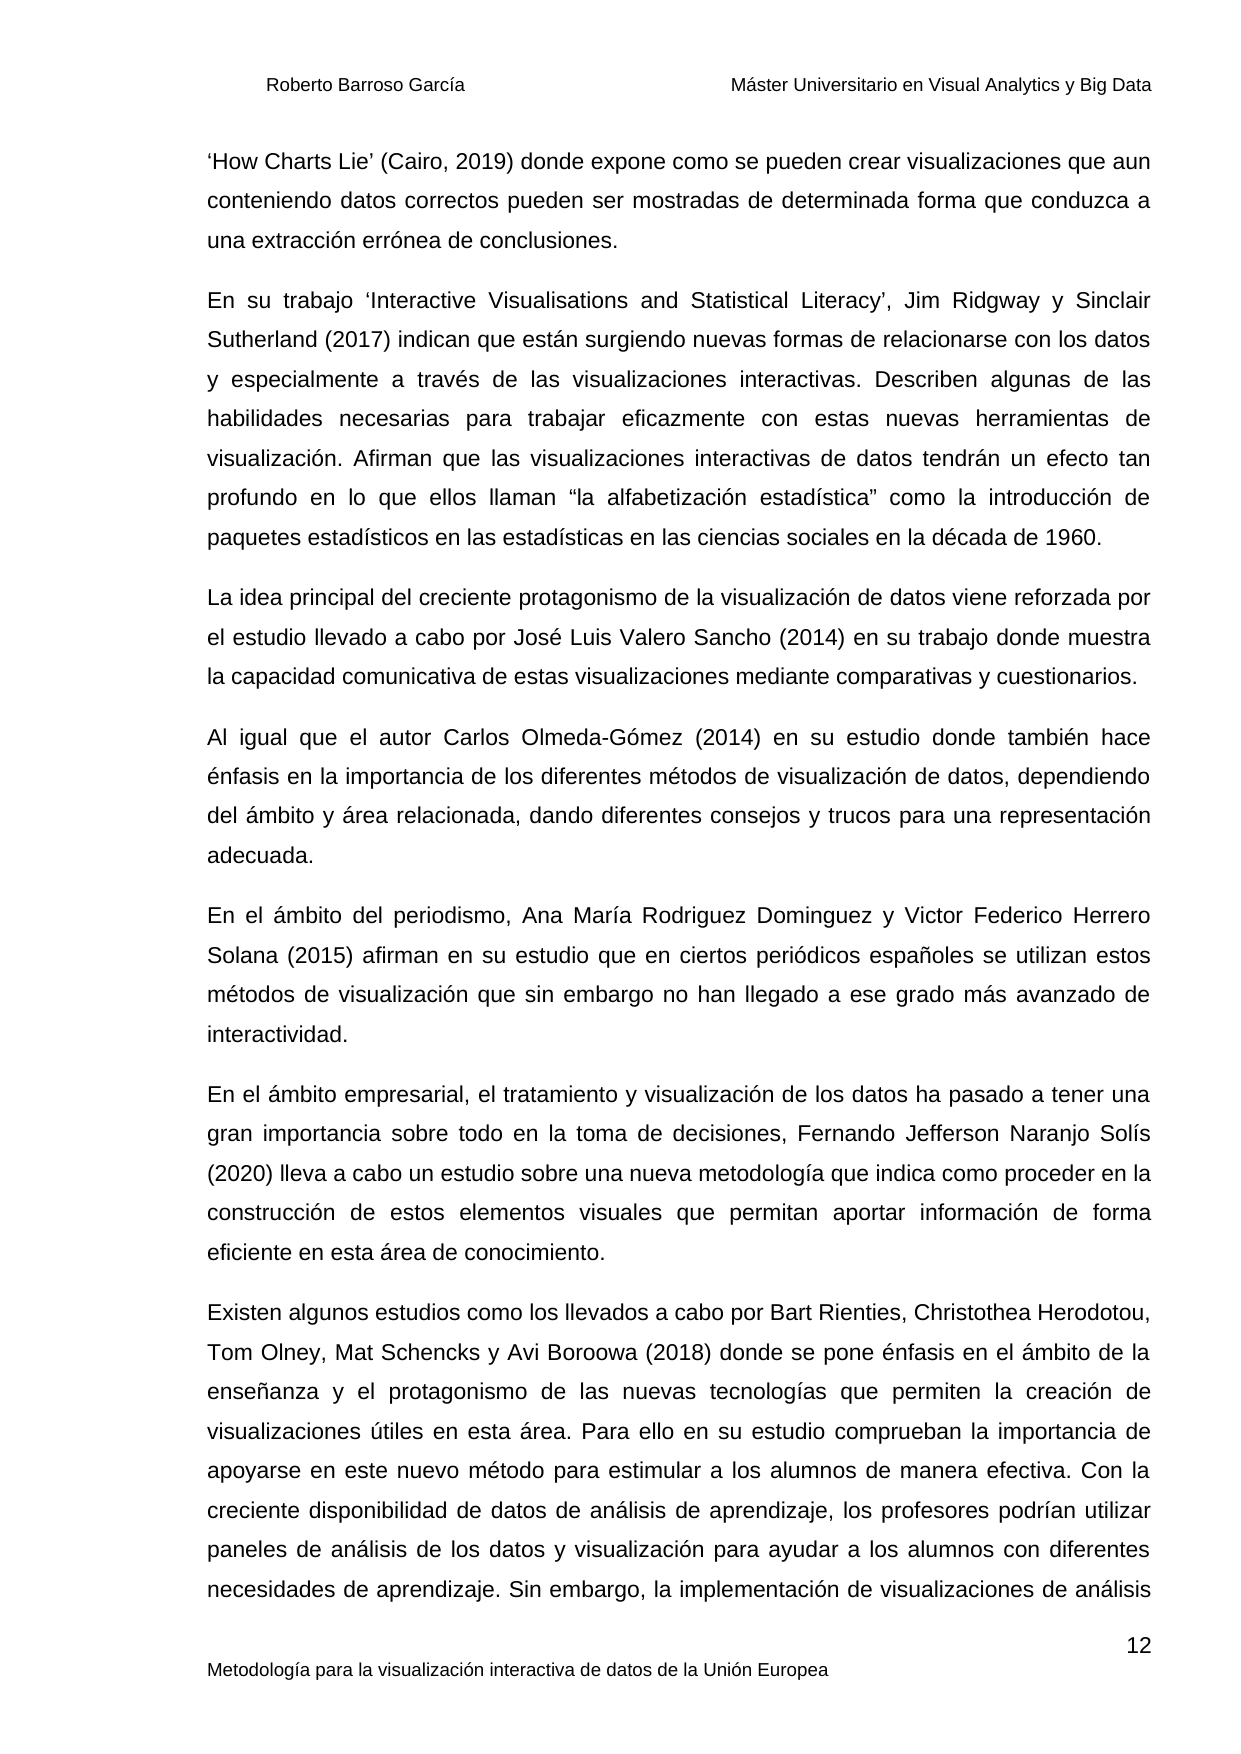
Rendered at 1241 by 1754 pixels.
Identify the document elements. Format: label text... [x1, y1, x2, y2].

text En el ámbito empresarial, el tratamiento y visualización de los datos ha pasado a tener una gran importancia sobre todo en la toma de decisiones, Fernando Jefferson Naranjo Solís (2020) lleva a cabo un estudio sobre una nueva metodología que indica como proceder en la construcción de estos elementos visuales que permitan aportar información de forma eficiente en esta área de conocimiento. [207, 1081, 1152, 1265]
text La idea principal del creciente protagonismo de la visualización de datos viene reforzada por el estudio llevado a cabo por José Luis Valero Sancho (2014) en su trabajo donde muestra la capacidad comunicativa de estas visualizaciones mediante comparativas y cuestionarios. [207, 584, 1152, 689]
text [207, 148, 1152, 253]
text Al igual que el autor Carlos Olmeda-Gómez (2014) en su estudio donde también hace énfasis en la importancia de los diferentes métodos de visualización de datos, dependiendo del ámbito y área relacionada, dando diferentes consejos y trucos para una representación adecuada. [207, 723, 1152, 868]
text En el ámbito del periodismo, Ana María Rodriguez Dominguez y Victor Federico Herrero Solana (2015) afirman en su estudio que en ciertos periódicos españoles se utilizan estos métodos de visualización que sin embargo no han llegado a ese grado más avanzado de interactividad. [207, 902, 1152, 1047]
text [207, 1299, 1152, 1602]
text En su trabajo ‘Interactive Visualisations and Statistical Literacy’, Jim Ridgway y Sinclair Sutherland (2017) indican que están surgiendo nuevas formas de relacionarse con los datos y especialmente a través de las visualizaciones interactivas. Describen algunas de las habilidades necesarias para trabajar eficazmente con estas nuevas herramientas de visualización. Afirman que las visualizaciones interactivas de datos tendrán un efecto tan profundo en lo que ellos llaman “la alfabetización estadística” como la introducción de paquetes estadísticos en las estadísticas en las ciencias sociales en la década de 1960. [207, 287, 1152, 550]
